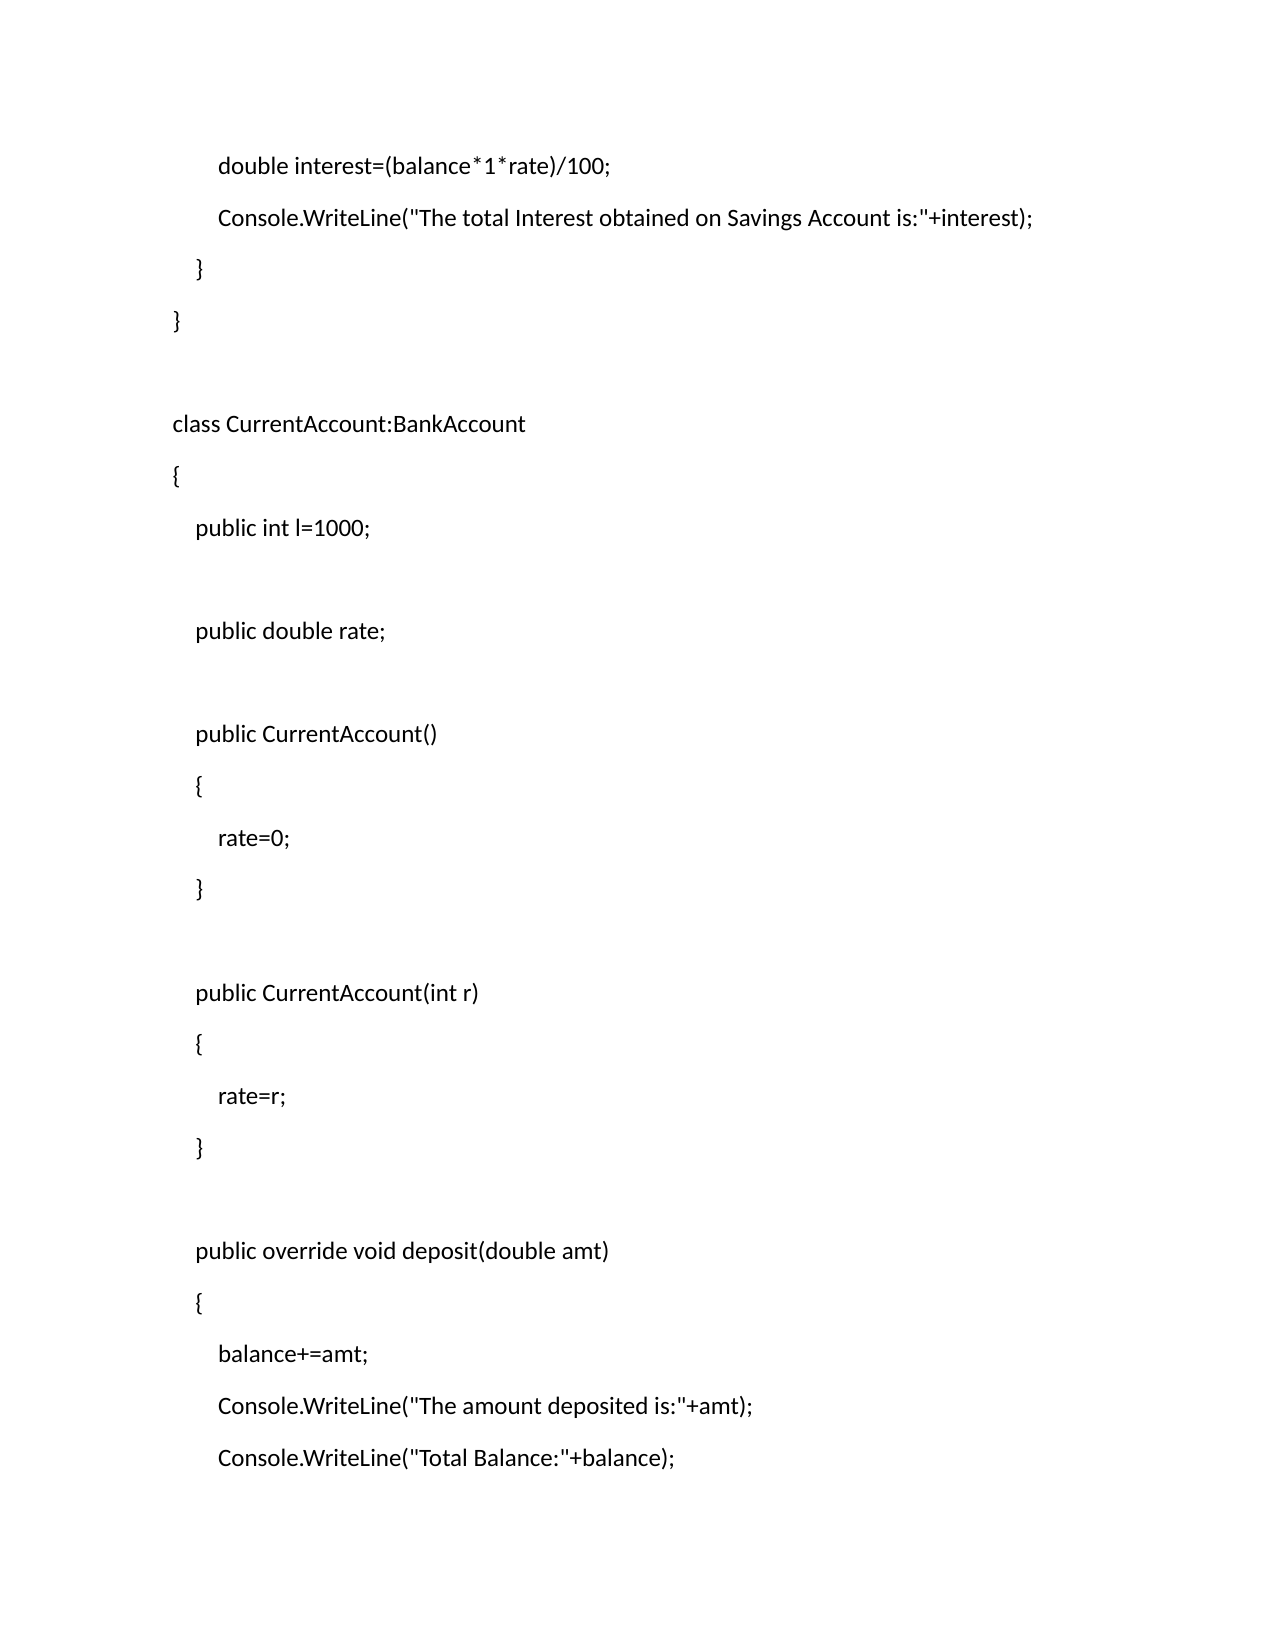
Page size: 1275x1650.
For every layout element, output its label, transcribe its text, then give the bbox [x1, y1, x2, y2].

text Console.WriteLine("Total Balance:"+balance); [150, 1442, 1125, 1472]
text { [150, 1028, 1125, 1059]
text { [150, 1287, 1125, 1317]
text class CurrentAccount:BankAccount [150, 408, 1125, 439]
text Console.WriteLine("The amount deposited is:"+amt); [150, 1390, 1125, 1421]
text } [150, 253, 1125, 284]
text { [150, 770, 1125, 801]
text public int l=1000; [150, 512, 1125, 542]
text } [150, 1132, 1125, 1162]
text rate=r; [150, 1080, 1125, 1111]
text public CurrentAccount(int r) [150, 977, 1125, 1007]
text double interest=(balance*1*rate)/100; [150, 150, 1125, 181]
text public override void deposit(double amt) [150, 1235, 1125, 1266]
text balance+=amt; [150, 1338, 1125, 1369]
text } [150, 873, 1125, 904]
text rate=0; [150, 822, 1125, 852]
text public double rate; [150, 615, 1125, 646]
text public CurrentAccount() [150, 718, 1125, 749]
text } [150, 305, 1125, 336]
text Console.WriteLine("The total Interest obtained on Savings Account is:"+interest); [150, 202, 1125, 232]
text { [150, 460, 1125, 491]
